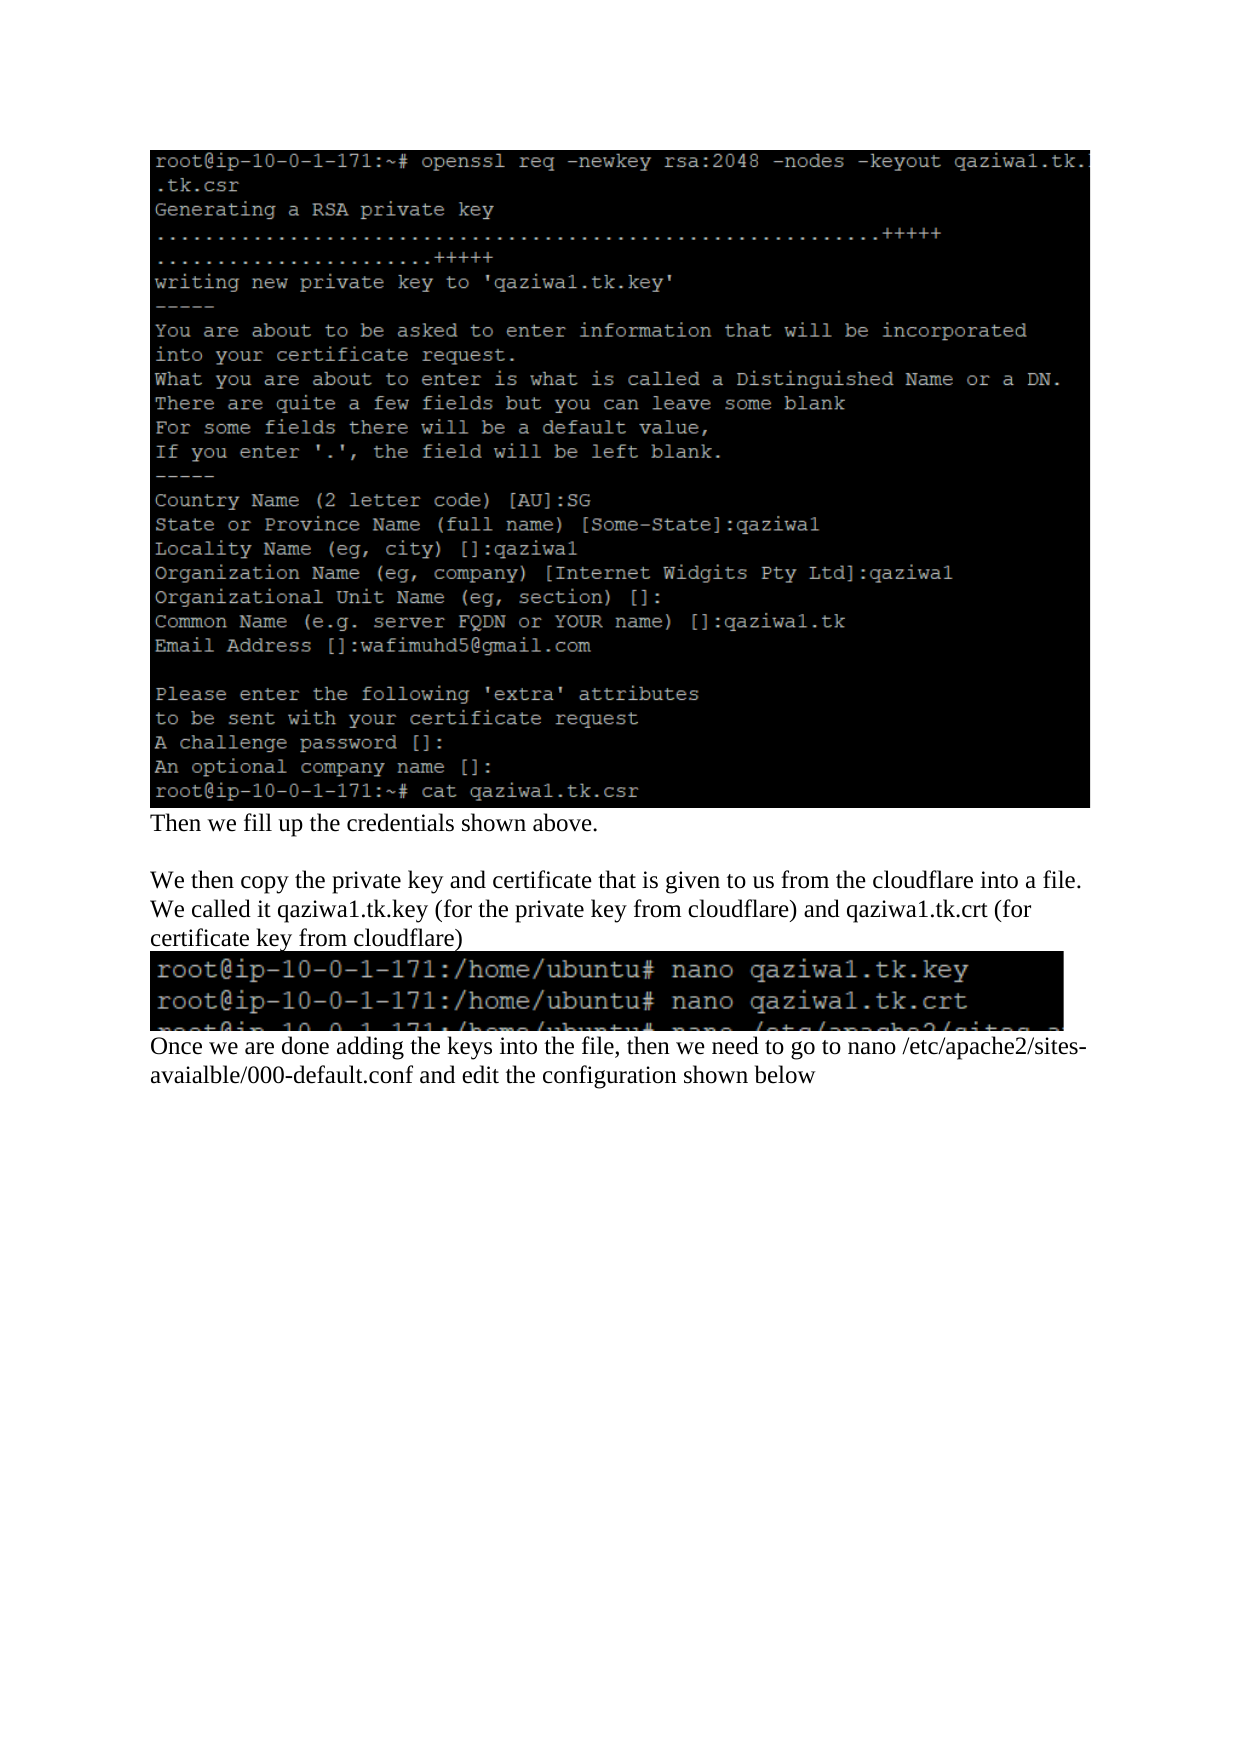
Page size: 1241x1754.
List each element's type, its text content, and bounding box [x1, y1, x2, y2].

picture [150, 150, 1091, 808]
text Once we are done adding the keys into the file, then we need to go to nano /etc/apache2/sites-avaialble/000-default.conf and edit the configuration shown below [150, 1031, 1090, 1088]
text Then we fill up the credentials shown above. [150, 808, 1090, 837]
text We then copy the private key and certificate that is given to us from the cloudflare into a file. We called it qaziwa1.tk.key (for the private key from cloudflare) and qaziwa1.tk.crt (for certificate key from cloudflare) [150, 866, 1090, 952]
picture [150, 951, 1064, 1031]
